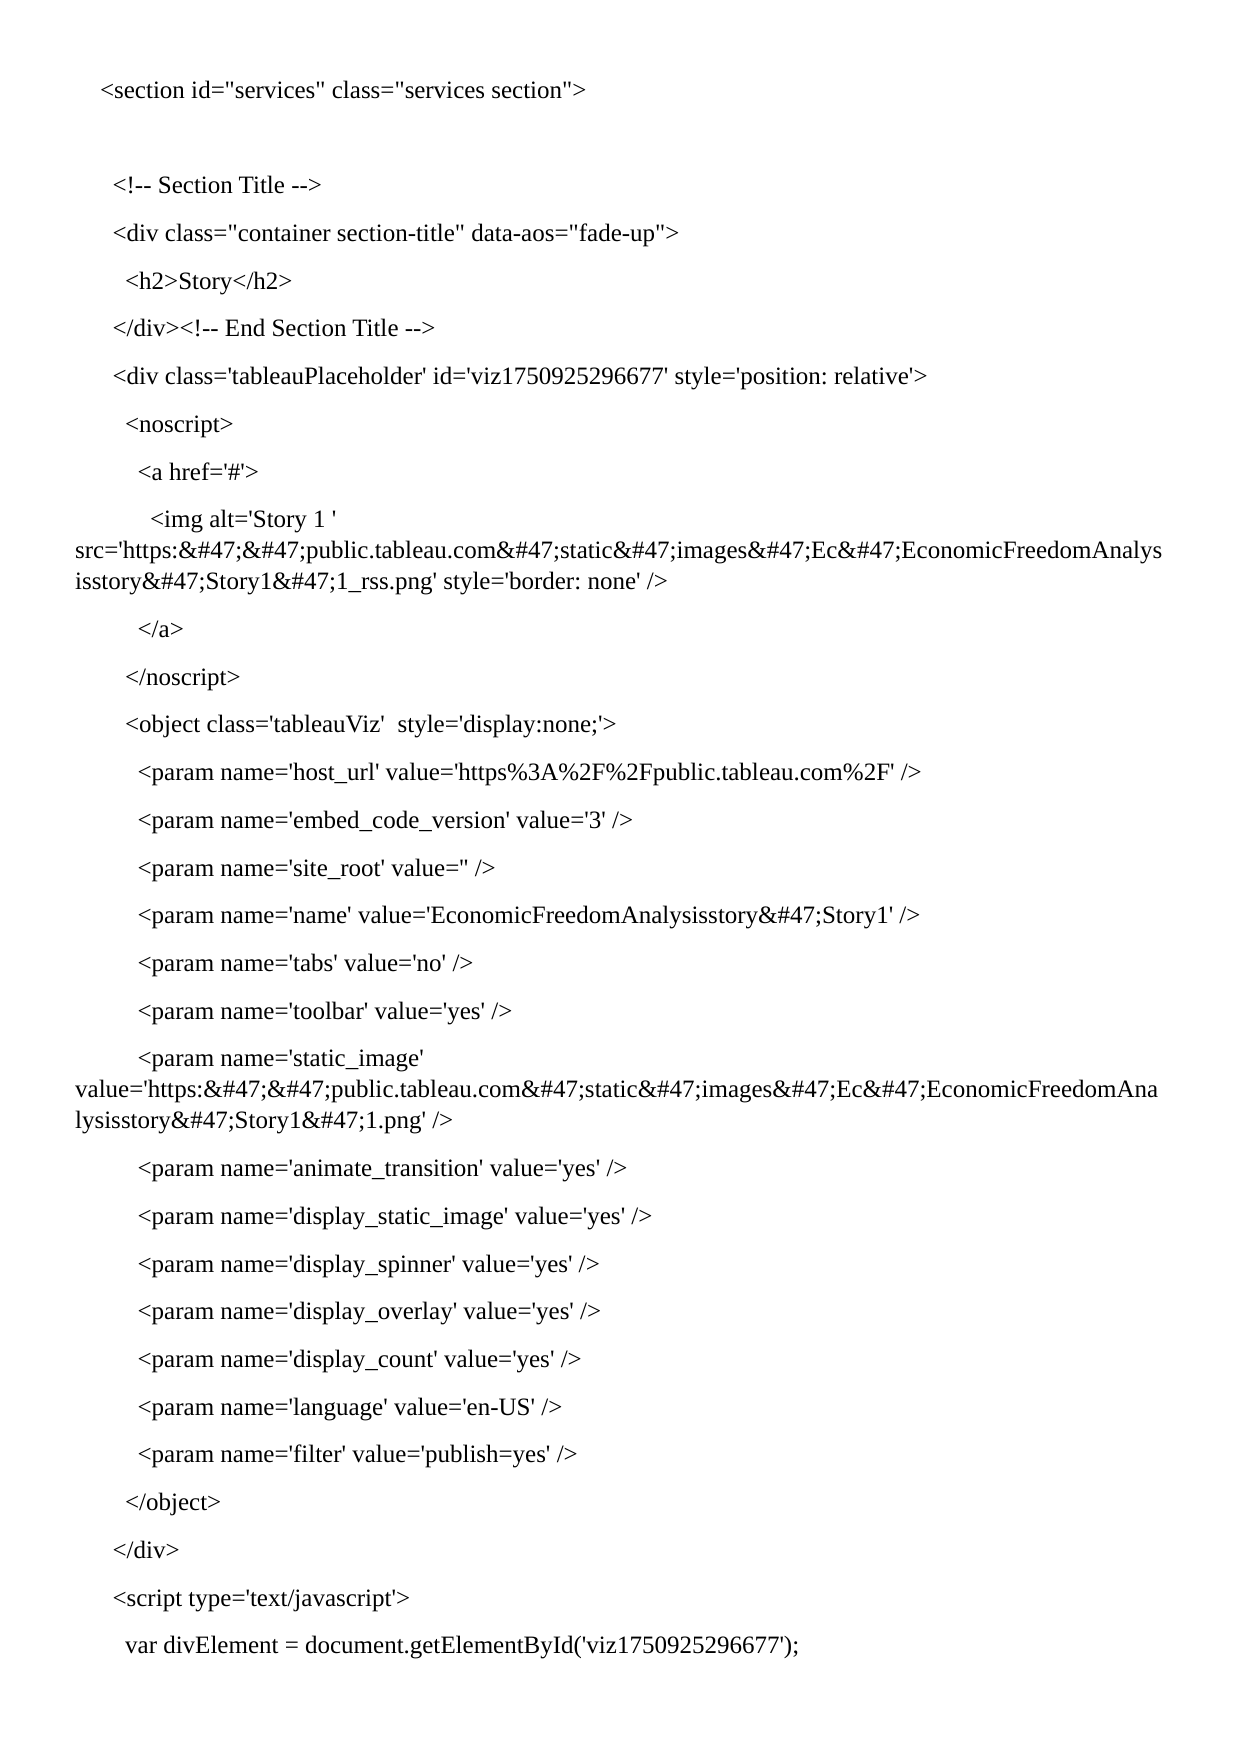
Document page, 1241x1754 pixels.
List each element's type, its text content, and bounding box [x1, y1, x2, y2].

text <param name='tabs' value='no' /> [75, 948, 1165, 977]
text <param name='animate_transition' value='yes' /> [75, 1153, 1165, 1182]
text var divElement = document.getElementById('viz1750925296677'); [75, 1630, 1165, 1659]
text <param name='host_url' value='https%3A%2F%2Fpublic.tableau.com%2F' /> [75, 757, 1165, 786]
text <param name='static_image' value='https:&#47;&#47;public.tableau.com&#47;static&#47;images&#47;Ec&#47;EconomicFreedomAnalysisstory&#47;Story1&#47;1.png' /> [75, 1043, 1165, 1134]
text <param name='display_static_image' value='yes' /> [75, 1201, 1165, 1230]
text </a> [75, 614, 1165, 643]
text <section id="services" class="services section"> [75, 75, 1165, 104]
text <object class='tableauViz' style='display:none;'> [75, 709, 1165, 738]
text <param name='embed_code_version' value='3' /> [75, 805, 1165, 834]
text <div class="container section-title" data-aos="fade-up"> [75, 218, 1165, 247]
text <a href='#'> [75, 457, 1165, 485]
text </div> [75, 1535, 1165, 1564]
text <param name='display_count' value='yes' /> [75, 1344, 1165, 1373]
text <script type='text/javascript'> [75, 1583, 1165, 1611]
text <param name='display_overlay' value='yes' /> [75, 1296, 1165, 1325]
text <noscript> [75, 409, 1165, 438]
text <h2>Story</h2> [75, 266, 1165, 294]
text <img alt='Story 1 ' src='https:&#47;&#47;public.tableau.com&#47;static&#47;images&#47;Ec&#47;EconomicFreedomAnalysisstory&#47;Story1&#47;1_rss.png' style='border: none' /> [75, 504, 1165, 595]
text <param name='site_root' value='' /> [75, 853, 1165, 881]
text <param name='filter' value='publish=yes' /> [75, 1439, 1165, 1468]
text <param name='language' value='en-US' /> [75, 1392, 1165, 1421]
text <div class='tableauPlaceholder' id='viz1750925296677' style='position: relative'> [75, 361, 1165, 390]
text <!-- Section Title --> [75, 170, 1165, 199]
text </div><!-- End Section Title --> [75, 313, 1165, 342]
text <param name='display_spinner' value='yes' /> [75, 1249, 1165, 1277]
text <param name='name' value='EconomicFreedomAnalysisstory&#47;Story1' /> [75, 900, 1165, 929]
text <param name='toolbar' value='yes' /> [75, 996, 1165, 1024]
text </object> [75, 1487, 1165, 1516]
text </noscript> [75, 662, 1165, 691]
